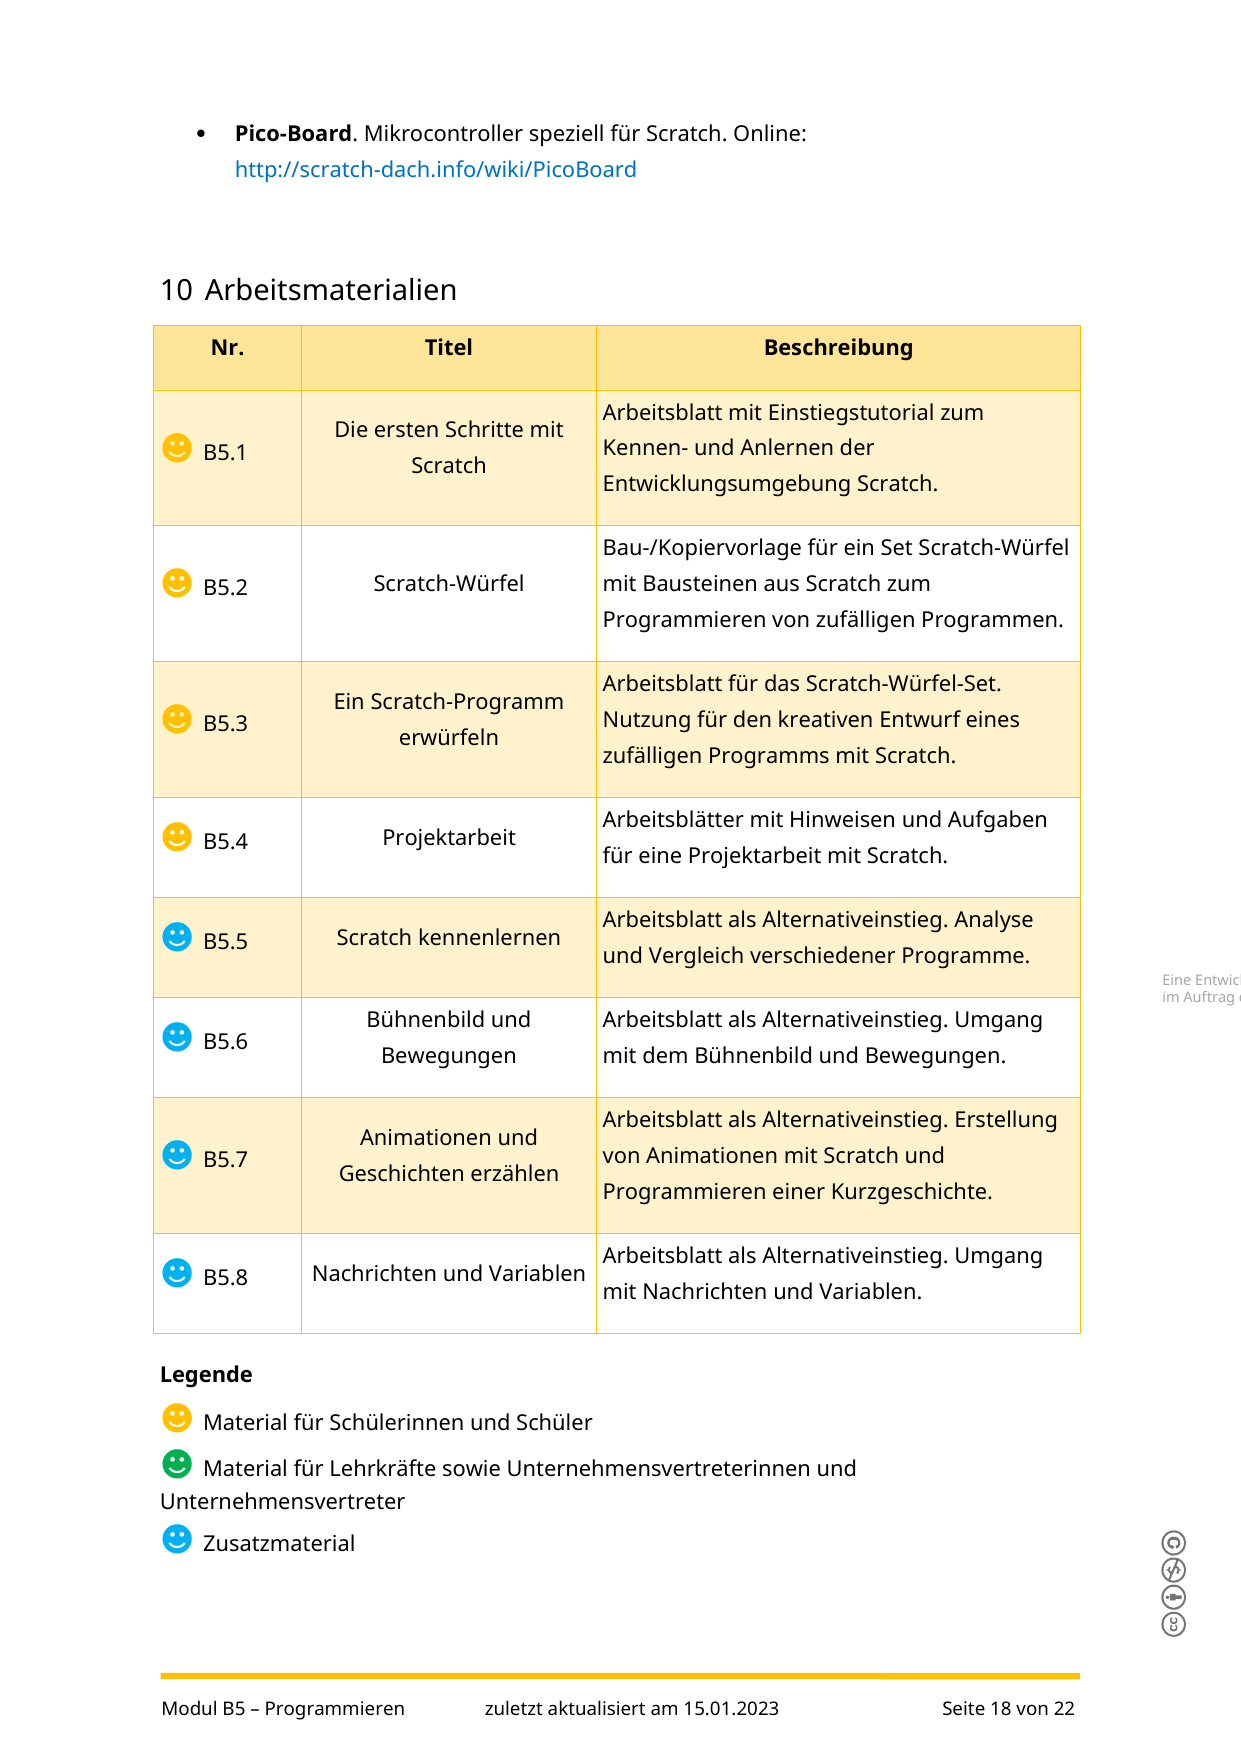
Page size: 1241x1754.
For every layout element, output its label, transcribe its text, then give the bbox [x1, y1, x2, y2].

table_cell ☻ B5.1 [154, 391, 301, 525]
table_cell Arbeitsblatt als Alternativeinstieg. Umgang mit Nachrichten und Variablen. [597, 1234, 1080, 1333]
table_cell Die ersten Schritte mit Scratch [302, 391, 596, 525]
table_cell ☻ B5.7 [154, 1098, 301, 1233]
table_cell Arbeitsblatt als Alternativeinstieg. Erstellung von Animationen mit Scratch und Programmieren einer Kurzgeschichte. [597, 1098, 1080, 1233]
table_cell Scratch-Würfel [302, 526, 596, 661]
table_cell Bühnenbild und Bewegungen [302, 998, 596, 1097]
text Legende [159, 1359, 1081, 1389]
table_cell ☻ B5.4 [154, 798, 301, 897]
table_cell ☻ B5.3 [154, 662, 301, 797]
text ☻ Material für Lehrkräfte sowie Unternehmensvertreterinnen und Unternehmensvertreter [159, 1440, 1081, 1516]
table_cell ☻ B5.2 [154, 526, 301, 661]
table_cell Arbeitsblatt als Alternativeinstieg. Analyse und Vergleich verschiedener Programme. [597, 898, 1080, 997]
table_cell Scratch kennenlernen [302, 898, 596, 997]
table_cell Arbeitsblatt als Alternativeinstieg. Umgang mit dem Bühnenbild und Bewegungen. [597, 998, 1080, 1097]
table_cell Bau-/Kopiervorlage für ein Set Scratch-Würfel mit Bausteinen aus Scratch zum Programmieren von zufälligen Programmen. [597, 526, 1080, 661]
table_cell Animationen und Geschichten erzählen [302, 1098, 596, 1233]
table_header Beschreibung [597, 326, 1080, 389]
text ☻ Material für Schülerinnen und Schüler [159, 1395, 1081, 1440]
list Pico-Board. Mikrocontroller speziell für Scratch. Online: http://scratch-dach.info/wiki/PicoBoard [197, 118, 1081, 184]
table_cell Arbeitsblätter mit Hinweisen und Aufgaben für eine Projektarbeit mit Scratch. [597, 798, 1080, 897]
table_cell Projektarbeit [302, 798, 596, 897]
table_cell Nachrichten und Variablen [302, 1234, 596, 1333]
table_cell Ein Scratch-Programm erwürfeln [302, 662, 596, 797]
table_cell ☻ B5.6 [154, 998, 301, 1097]
table_header Nr. [154, 326, 301, 389]
subtitle Arbeitsmaterialien [159, 269, 1081, 308]
text ☻ Zusatzmaterial [159, 1516, 1081, 1561]
table_cell ☻ B5.8 [154, 1234, 301, 1333]
table_cell Arbeitsblatt für das Scratch-Würfel-Set. Nutzung für den kreativen Entwurf eines zufälligen Programms mit Scratch. [597, 662, 1080, 797]
table_cell ☻ B5.5 [154, 898, 301, 997]
table_cell Arbeitsblatt mit Einstiegstutorial zum Kennen- und Anlernen der Entwicklungsumgebung Scratch. [597, 391, 1080, 525]
table_header Titel [302, 326, 596, 389]
